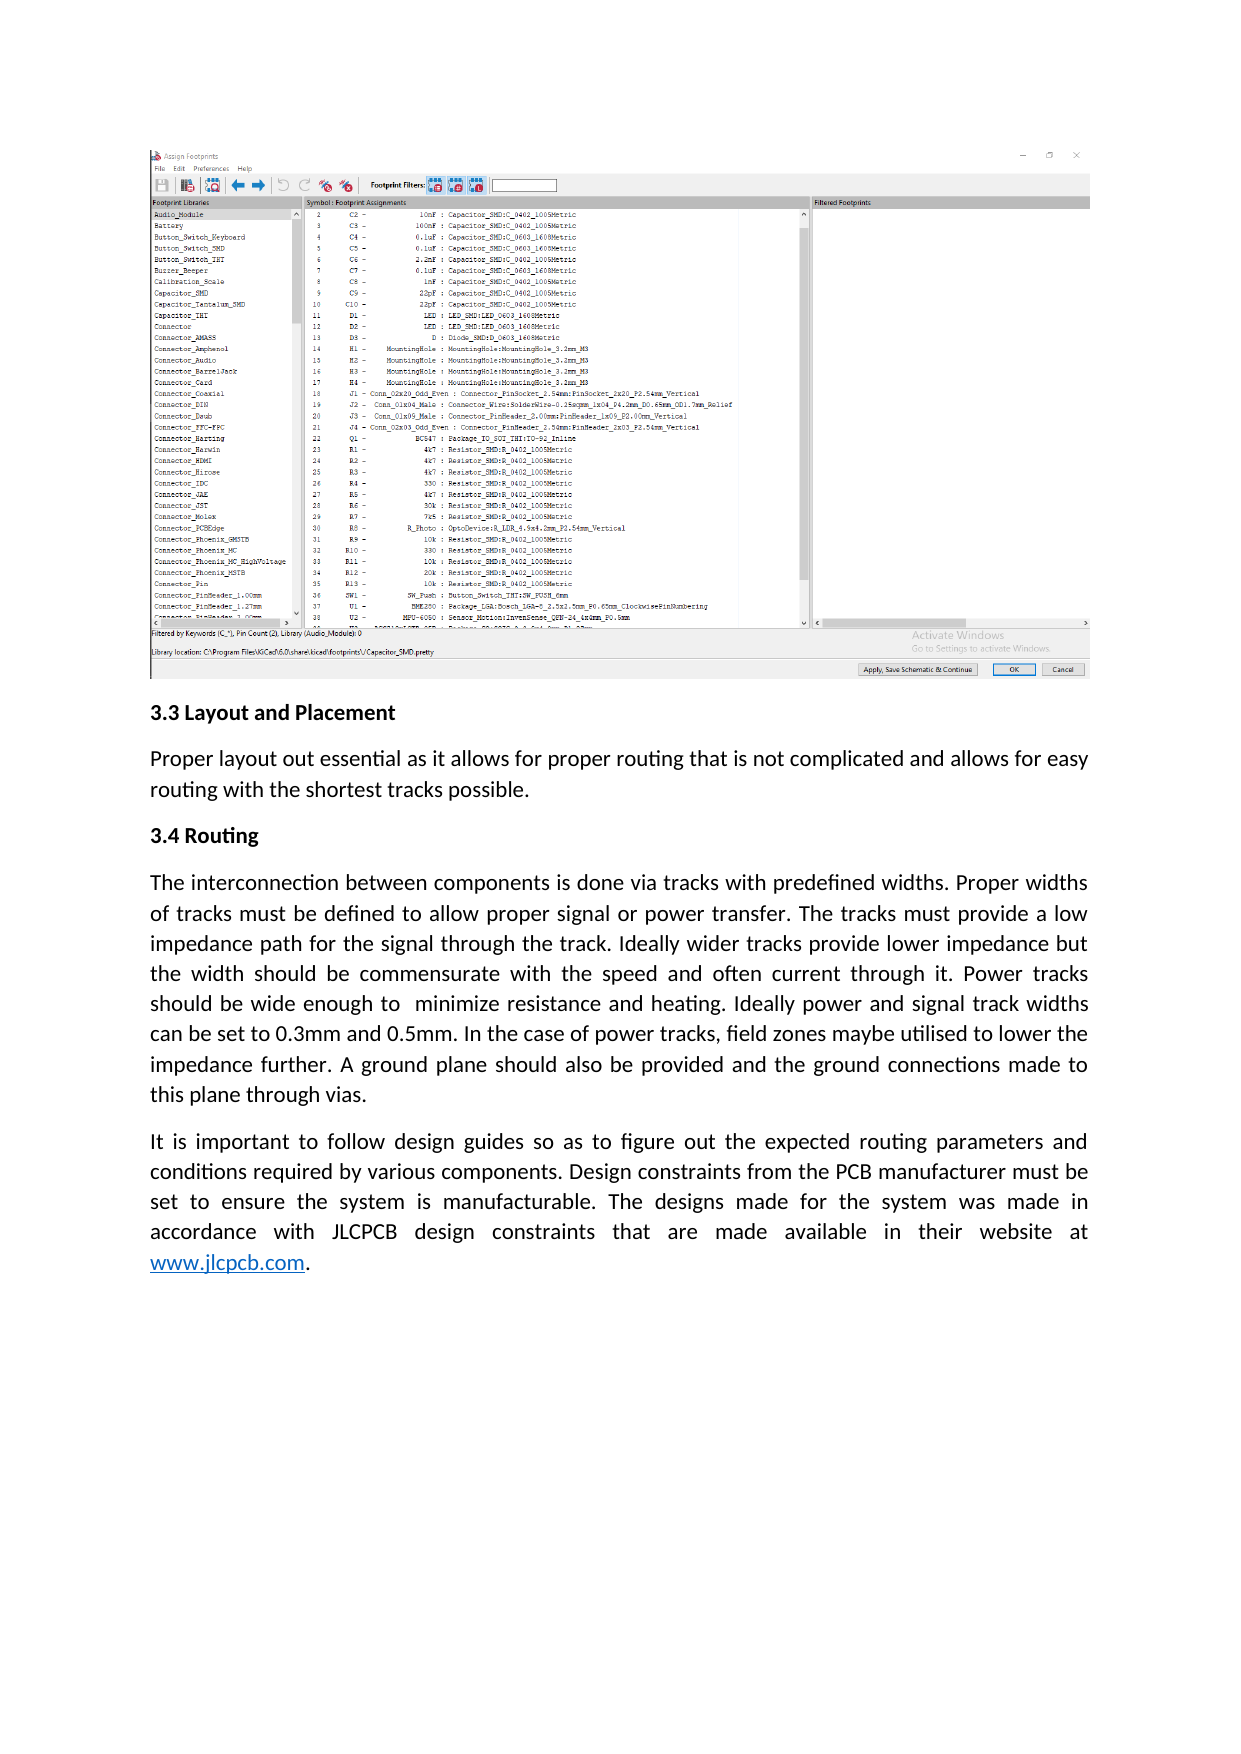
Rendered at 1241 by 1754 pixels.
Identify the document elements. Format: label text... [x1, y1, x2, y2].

picture [150, 150, 1090, 679]
text 3.3 Layout and Placement [150, 698, 1090, 726]
text Proper layout out essential as it allows for proper routing that is not complicated and allows for easy routing with the shortest tracks possible. [150, 744, 1090, 803]
text 3.4 Routing [150, 822, 1090, 849]
text It is important to follow design guides so as to figure out the expected routing parameters and conditions required by various components. Design constraints from the PCB manufacturer must be set to ensure the system is manufacturable. The designs made for the system was made in accordance with JLCPCB design constraints that are made available in their website at www.jlcpcb.com. [150, 1127, 1090, 1276]
text The interconnection between components is done via tracks with predefined widths. Proper widths of tracks must be defined to allow proper signal or power transfer. The tracks must provide a low impedance path for the signal through the track. Ideally wider tracks provide lower impedance but the width should be commensurate with the speed and often current through it. Power tracks should be wide enough to minimize resistance and heating. Ideally power and signal track widths can be set to 0.3mm and 0.5mm. In the case of power tracks, field zones maybe utilised to lower the impedance further. A ground plane should also be provided and the ground connections made to this plane through vias. [150, 868, 1090, 1108]
